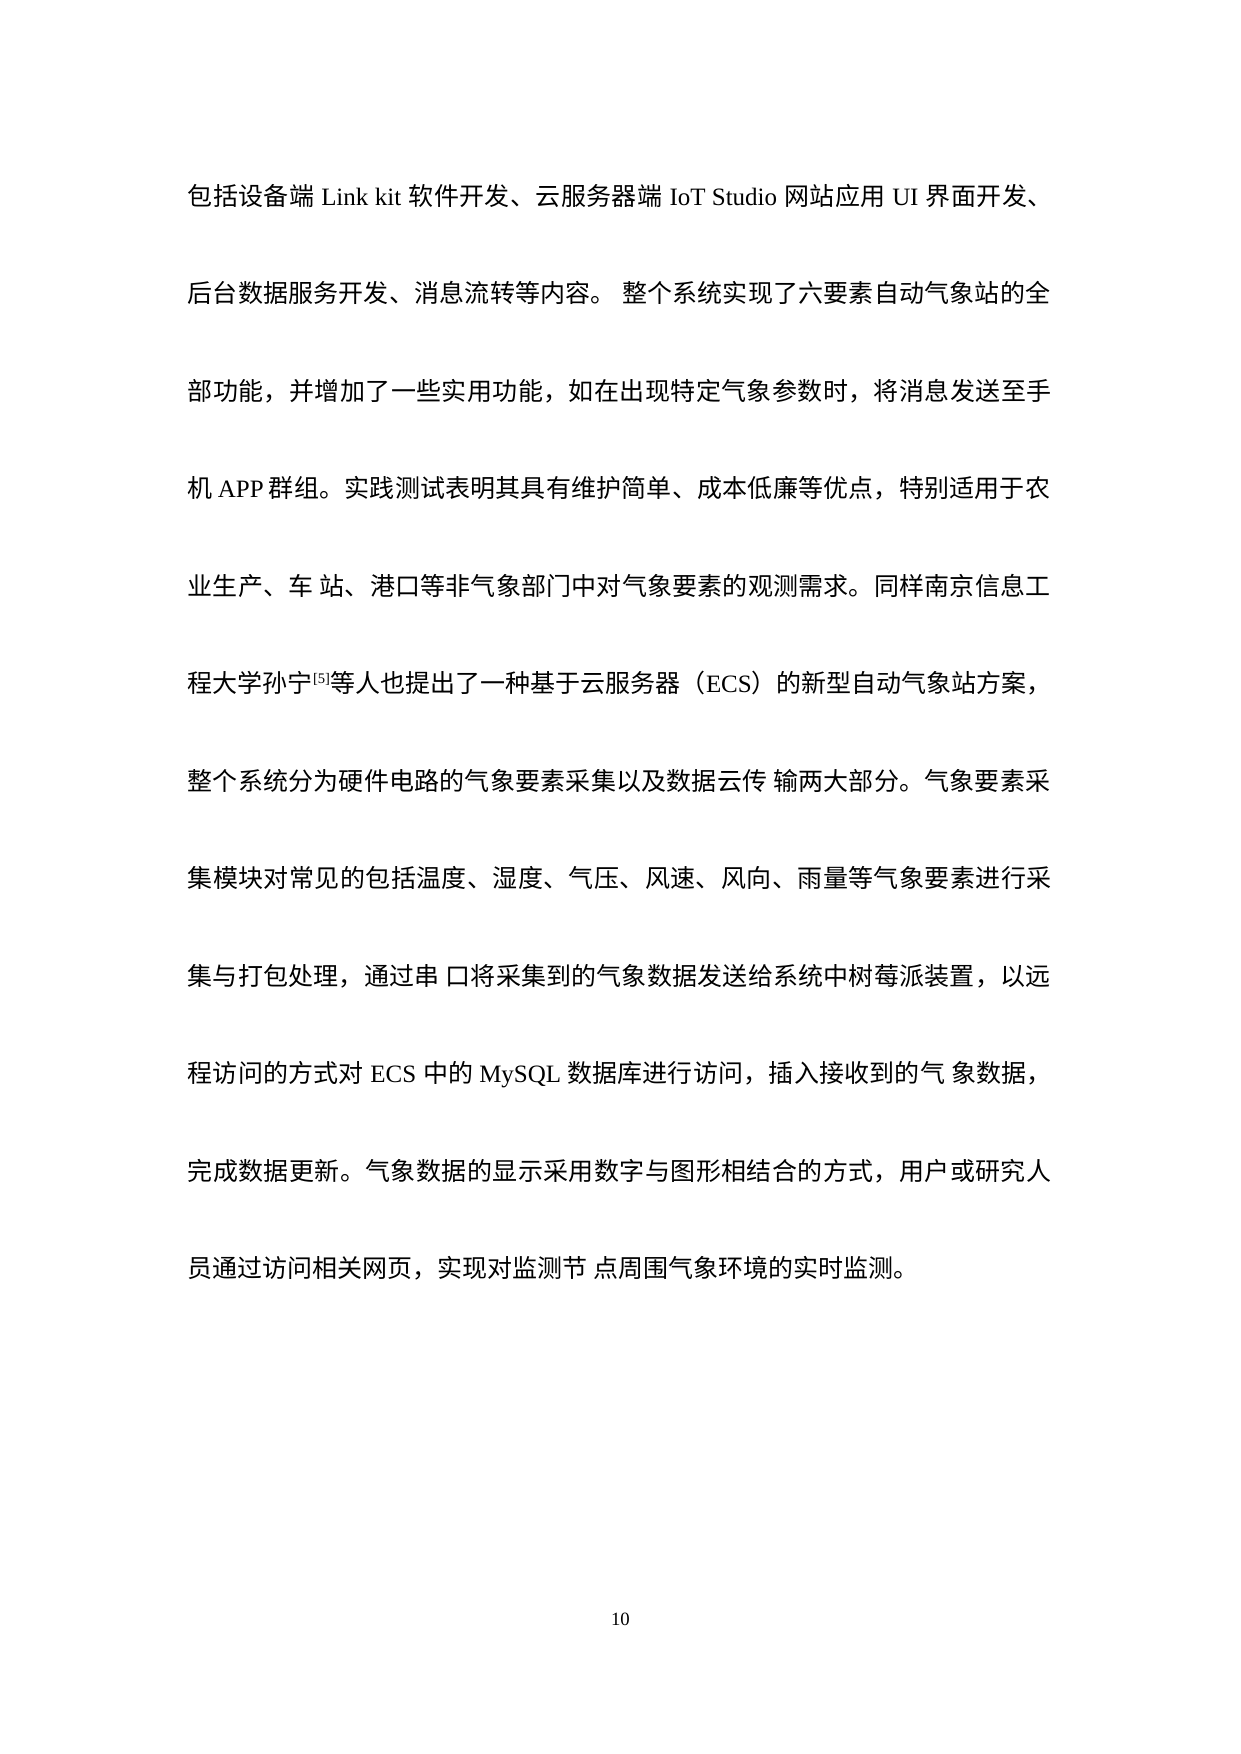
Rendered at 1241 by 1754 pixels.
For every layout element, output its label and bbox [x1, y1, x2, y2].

text [187, 162, 1053, 1299]
